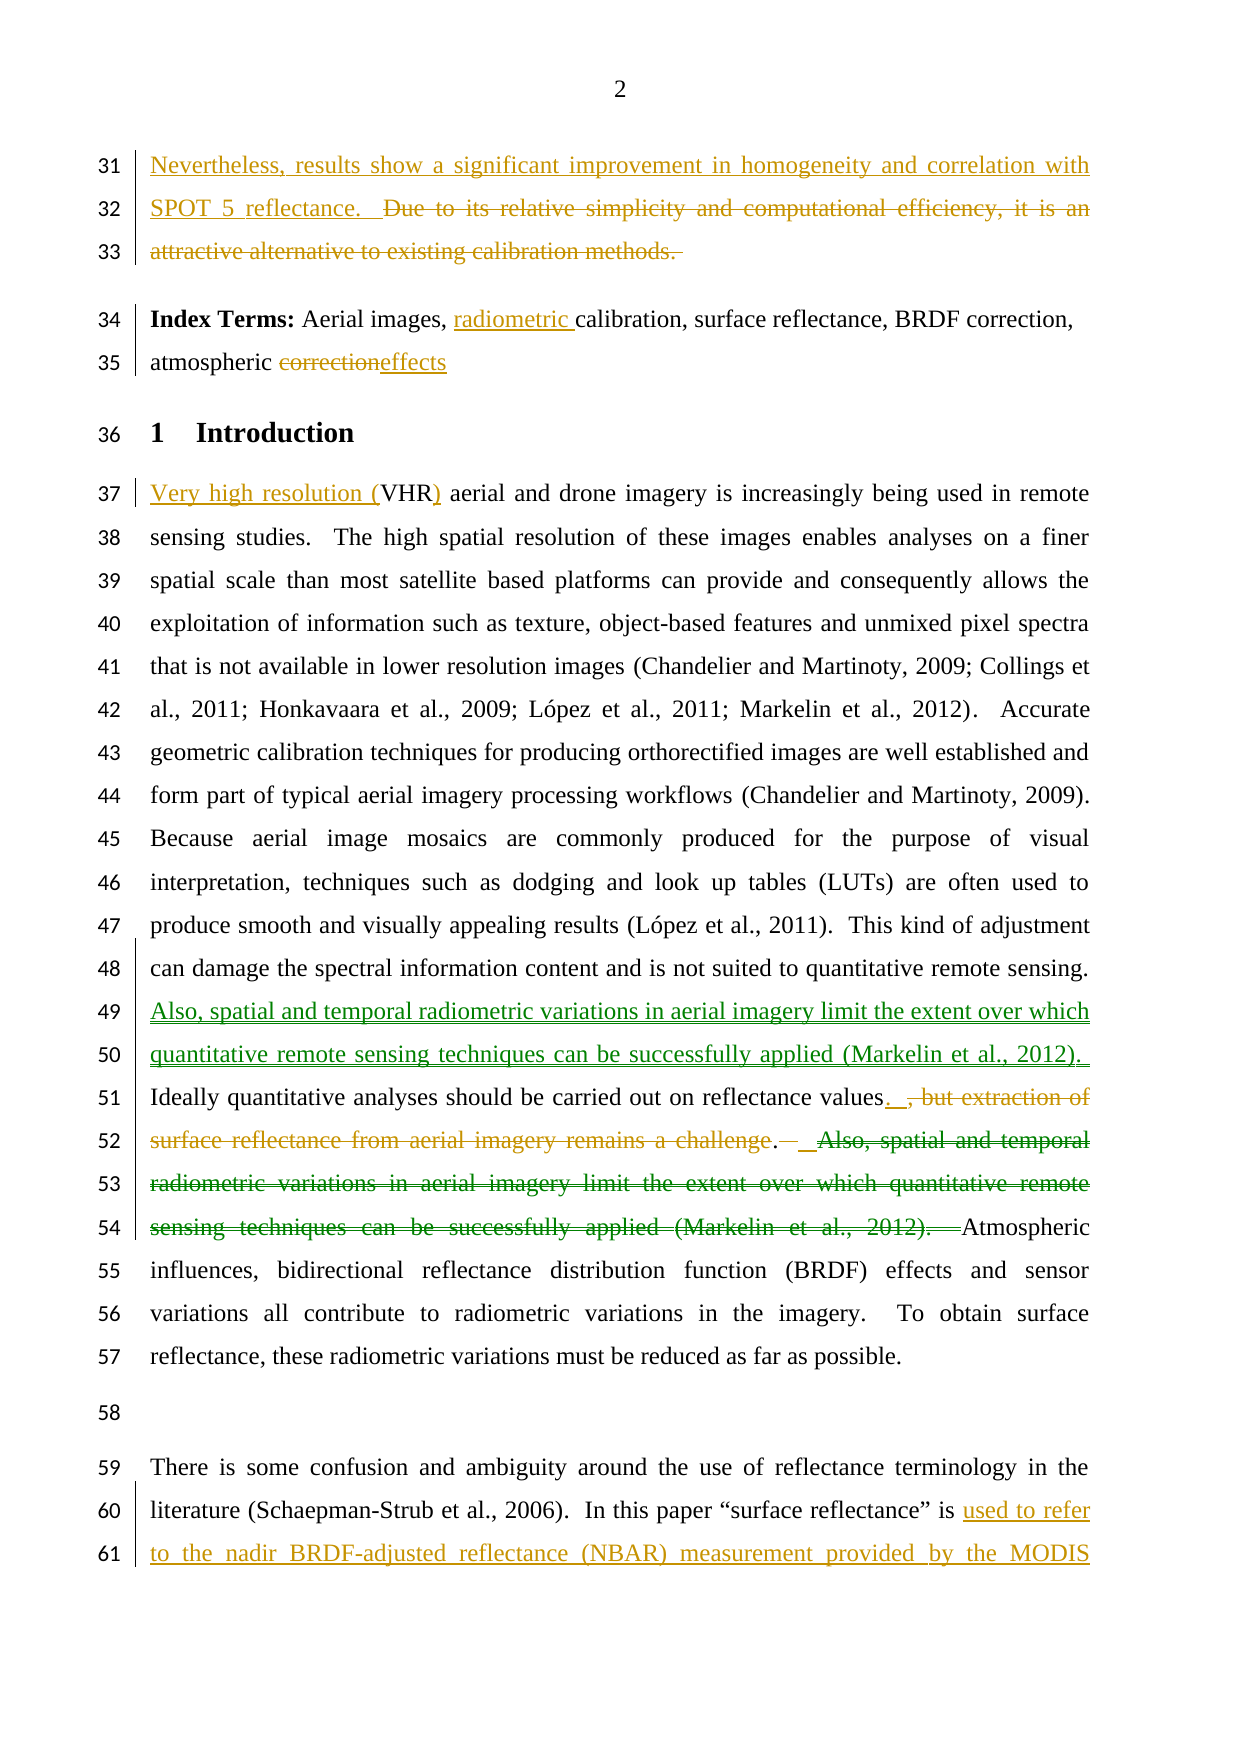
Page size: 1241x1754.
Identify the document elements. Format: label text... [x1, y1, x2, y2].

subtitle Index Terms: Aerial images, calibration, surface reflectance, BRDF correction, atmospheric [150, 304, 1090, 376]
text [150, 176, 1090, 265]
text VHR aerial and drone imagery is increasingly being used in remote sensing studies. The high spatial resolution of these images enables analyses on a finer spatial scale than most satellite based platforms can provide and consequently allows the exploitation of information such as texture, object-based features and unmixed pixel spectra that is not available in lower resolution images (Chandelier and Martinoty, 2009; Collings et al., 2011; Honkavaara et al., 2009; López et al., 2011; Markelin et al., 2012). Accurate geometric calibration techniques for producing orthorectified images are well established and form part of typical aerial imagery processing workflows (Chandelier and Martinoty, 2009). Because aerial image mosaics are commonly produced for the purpose of visual interpretation, techniques such as dodging and look up tables (LUTs) are often used to produce smooth and visually appealing results (López et al., 2011). This kind of adjustment can damage the spectral information content and is not suited to quantitative remote sensing. Ideally quantitative analyses should be carried out on reflectance values.Atmospheric influences, bidirectional reflectance distribution function (BRDF) effects and sensor variations all contribute to radiometric variations in the imagery. To obtain surface reflectance, these radiometric variations must be reduced as far as possible. [150, 1067, 1090, 1184]
subtitle Introduction [150, 416, 1090, 449]
text VHR aerial and drone imagery is increasingly being used in remote sensing studies. The high spatial resolution of these images enables analyses on a finer spatial scale than most satellite based platforms can provide and consequently allows the exploitation of information such as texture, object-based features and unmixed pixel spectra that is not available in lower resolution images (Chandelier and Martinoty, 2009; Collings et al., 2011; Honkavaara et al., 2009; López et al., 2011; Markelin et al., 2012). Accurate geometric calibration techniques for producing orthorectified images are well established and form part of typical aerial imagery processing workflows (Chandelier and Martinoty, 2009). Because aerial image mosaics are commonly produced for the purpose of visual interpretation, techniques such as dodging and look up tables (LUTs) are often used to produce smooth and visually appealing results (López et al., 2011). This kind of adjustment can damage the spectral information content and is not suited to quantitative remote sensing. Ideally quantitative analyses should be carried out on reflectance values.Atmospheric influences, bidirectional reflectance distribution function (BRDF) effects and sensor variations all contribute to radiometric variations in the imagery. To obtain surface reflectance, these radiometric variations must be reduced as far as possible. [150, 478, 1090, 1021]
text VHR aerial and drone imagery is increasingly being used in remote sensing studies. The high spatial resolution of these images enables analyses on a finer spatial scale than most satellite based platforms can provide and consequently allows the exploitation of information such as texture, object-based features and unmixed pixel spectra that is not available in lower resolution images (Chandelier and Martinoty, 2009; Collings et al., 2011; Honkavaara et al., 2009; López et al., 2011; Markelin et al., 2012). Accurate geometric calibration techniques for producing orthorectified images are well established and form part of typical aerial imagery processing workflows (Chandelier and Martinoty, 2009). Because aerial image mosaics are commonly produced for the purpose of visual interpretation, techniques such as dodging and look up tables (LUTs) are often used to produce smooth and visually appealing results (López et al., 2011). This kind of adjustment can damage the spectral information content and is not suited to quantitative remote sensing. Ideally quantitative analyses should be carried out on reflectance values.Atmospheric influences, bidirectional reflectance distribution function (BRDF) effects and sensor variations all contribute to radiometric variations in the imagery. To obtain surface reflectance, these radiometric variations must be reduced as far as possible. [150, 1187, 1090, 1370]
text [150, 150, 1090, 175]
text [150, 1452, 1090, 1563]
